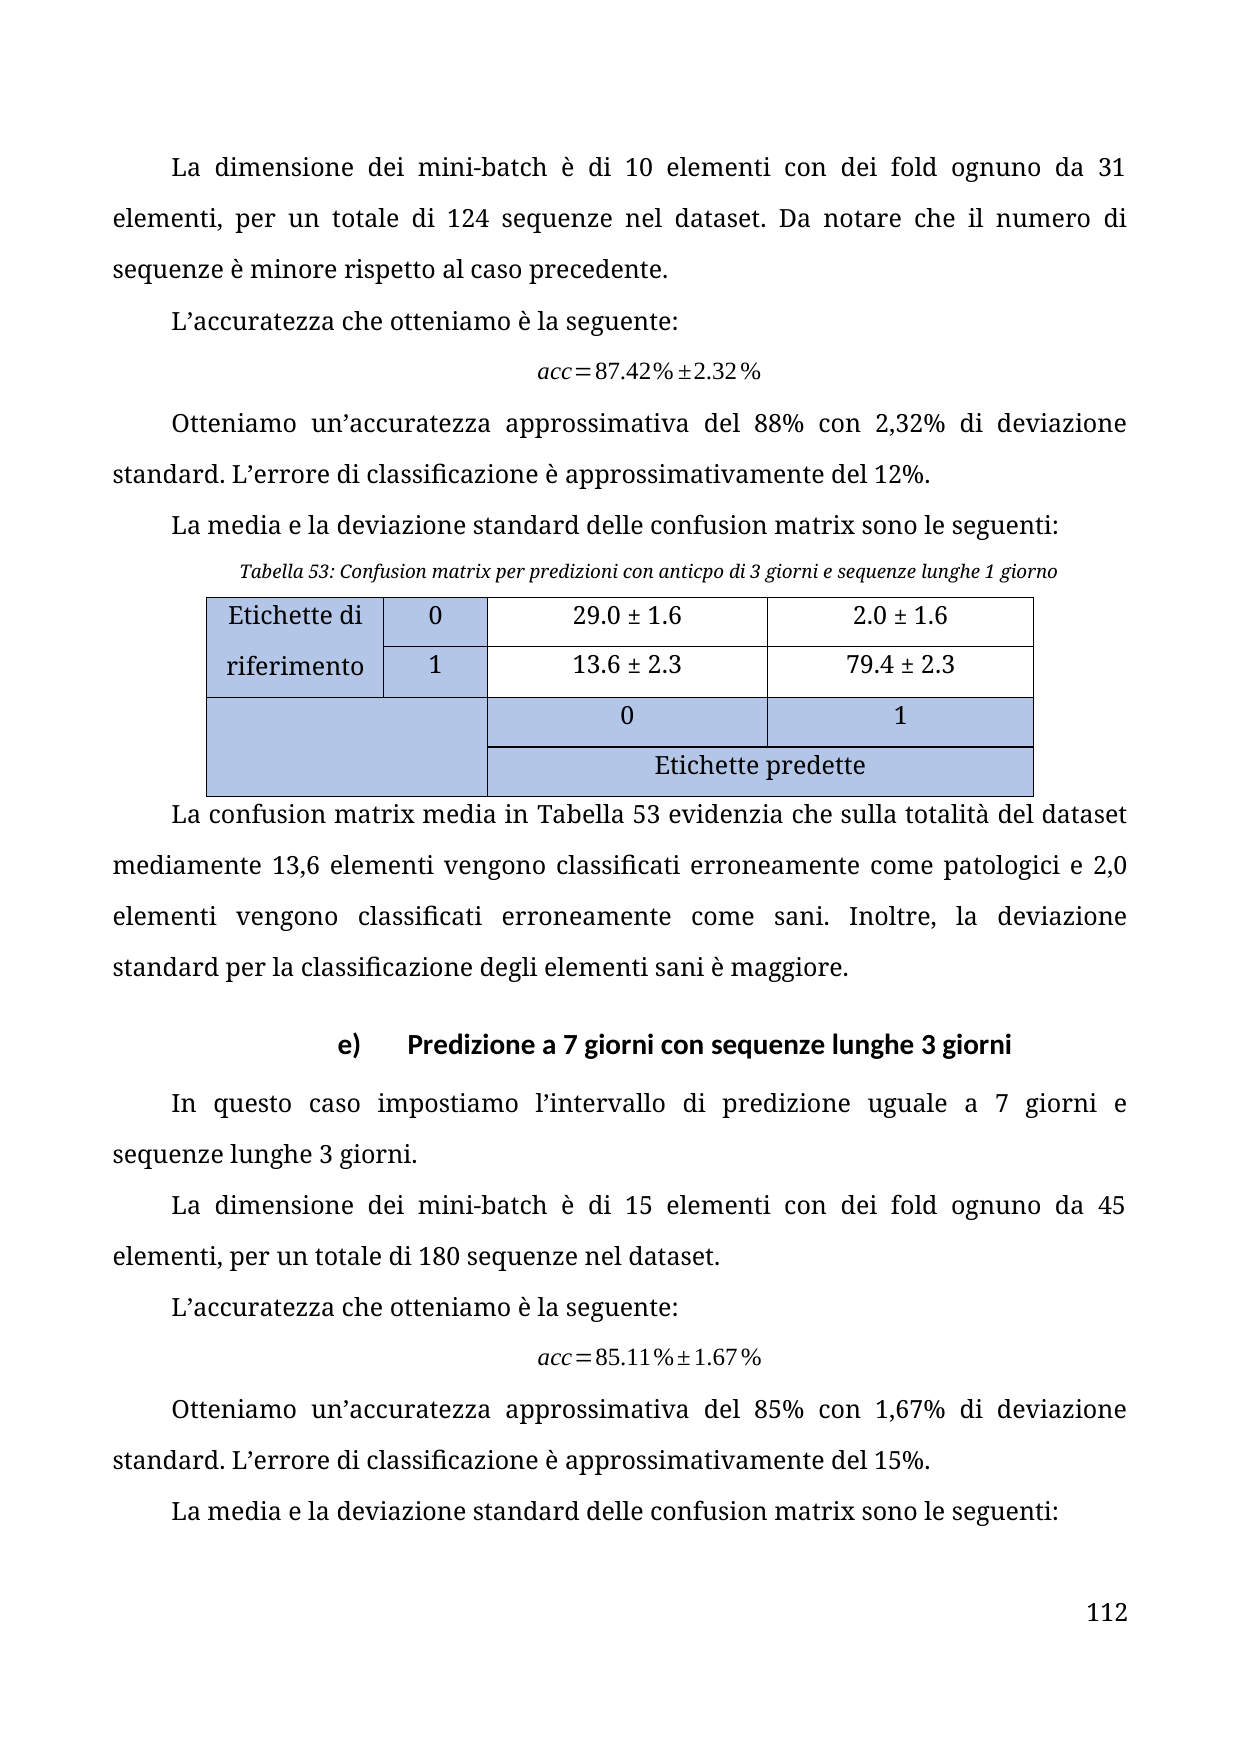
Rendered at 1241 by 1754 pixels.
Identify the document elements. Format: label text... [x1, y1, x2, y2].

text In questo caso impostiamo l’intervallo di predizione uguale a 7 giorni e sequenze lunghe 3 giorni. [112, 1086, 1128, 1171]
text Tabella 53: Confusion matrix per predizioni con anticpo di 3 giorni e sequenze lunghe 1 giorno [112, 558, 1128, 584]
table_header 0 [384, 598, 487, 646]
text La media e la deviazione standard delle confusion matrix sono le seguenti: [112, 507, 1128, 541]
table_header 2.0 ± 1.6 [768, 598, 1033, 646]
table_cell 13.6 ± 2.3 [488, 647, 767, 697]
table_cell 79.4 ± 2.3 [768, 647, 1033, 697]
table_cell 1 [768, 698, 1033, 746]
text L’accuratezza che otteniamo è la seguente: [112, 303, 1128, 337]
table_header 29.0 ± 1.6 [488, 598, 767, 646]
table_cell [207, 698, 487, 796]
table_cell Etichette predette [488, 748, 1033, 796]
subtitle Predizione a 7 giorni con sequenze lunghe 3 giorni [337, 1026, 1128, 1062]
text Otteniamo un’accuratezza approssimativa del 88% con 2,32% di deviazione standard. L’errore di classificazione è approssimativamente del 12%. [112, 405, 1128, 490]
text La dimensione dei mini-batch è di 15 elementi con dei fold ognuno da 45 elementi, per un totale di 180 sequenze nel dataset. [112, 1188, 1128, 1273]
table_cell 0 [488, 698, 767, 746]
text Otteniamo un’accuratezza approssimativa del 85% con 1,67% di deviazione standard. L’errore di classificazione è approssimativamente del 15%. [112, 1392, 1128, 1477]
text La confusion matrix media in Tabella 53 evidenzia che sulla totalità del dataset mediamente 13,6 elementi vengono classificati erroneamente come patologici e 2,0 elementi vengono classificati erroneamente come sani. Inoltre, la deviazione standard per la classificazione degli elementi sani è maggiore. [112, 797, 1128, 984]
table_header Etichette di riferimento [207, 598, 383, 697]
text La dimensione dei mini-batch è di 10 elementi con dei fold ognuno da 31 elementi, per un totale di 124 sequenze nel dataset. Da notare che il numero di sequenze è minore rispetto al caso precedente. [112, 150, 1128, 286]
text La media e la deviazione standard delle confusion matrix sono le seguenti: [112, 1494, 1128, 1528]
table_cell 1 [384, 647, 487, 697]
text L’accuratezza che otteniamo è la seguente: [112, 1290, 1128, 1324]
